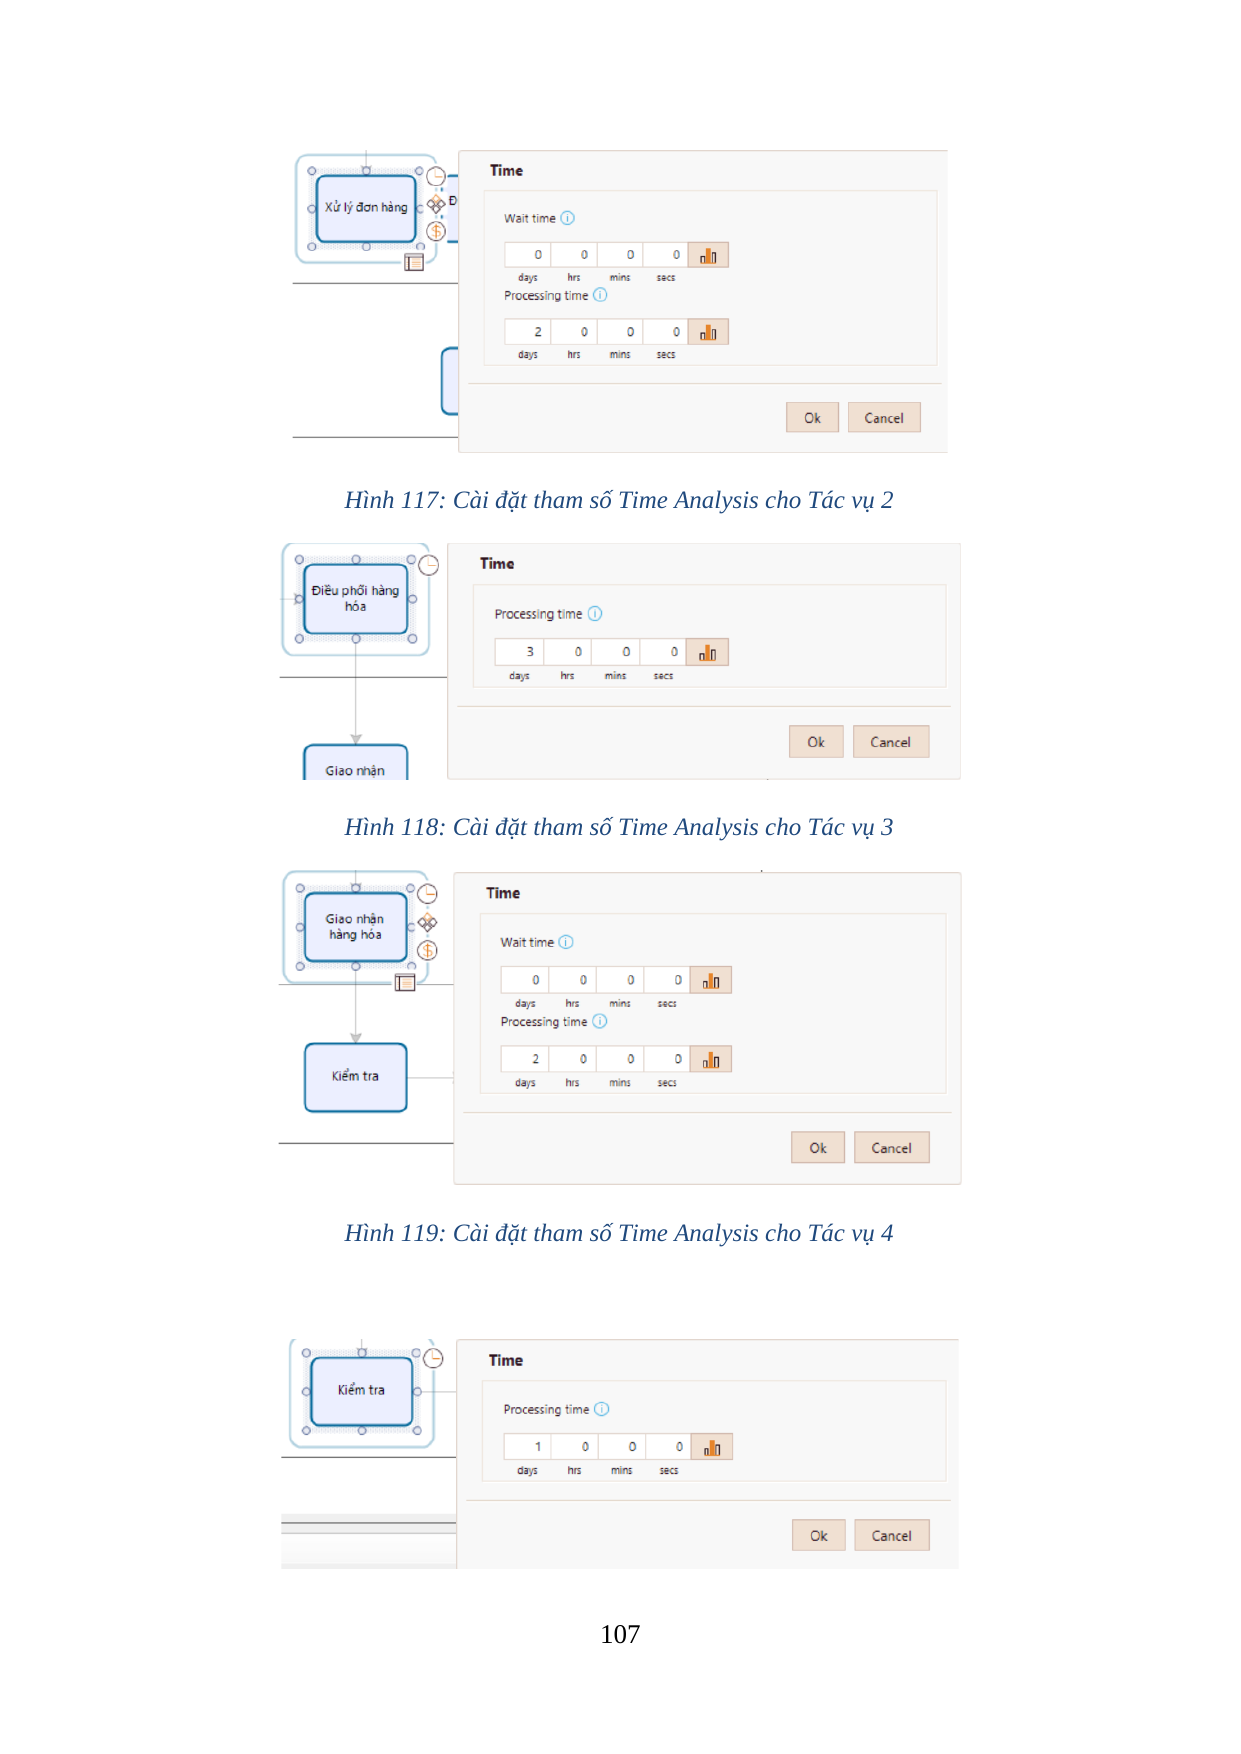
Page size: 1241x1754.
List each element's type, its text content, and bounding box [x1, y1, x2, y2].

picture [281, 1339, 959, 1569]
picture [278, 870, 962, 1186]
text Hình 118: Cài đặt tham số Time Analysis cho Tác vụ 3 [150, 812, 1090, 841]
picture [292, 150, 948, 453]
picture [279, 543, 961, 780]
text Hình 117: Cài đặt tham số Time Analysis cho Tác vụ 2 [150, 486, 1090, 514]
text Hình 119: Cài đặt tham số Time Analysis cho Tác vụ 4 [150, 1218, 1090, 1247]
